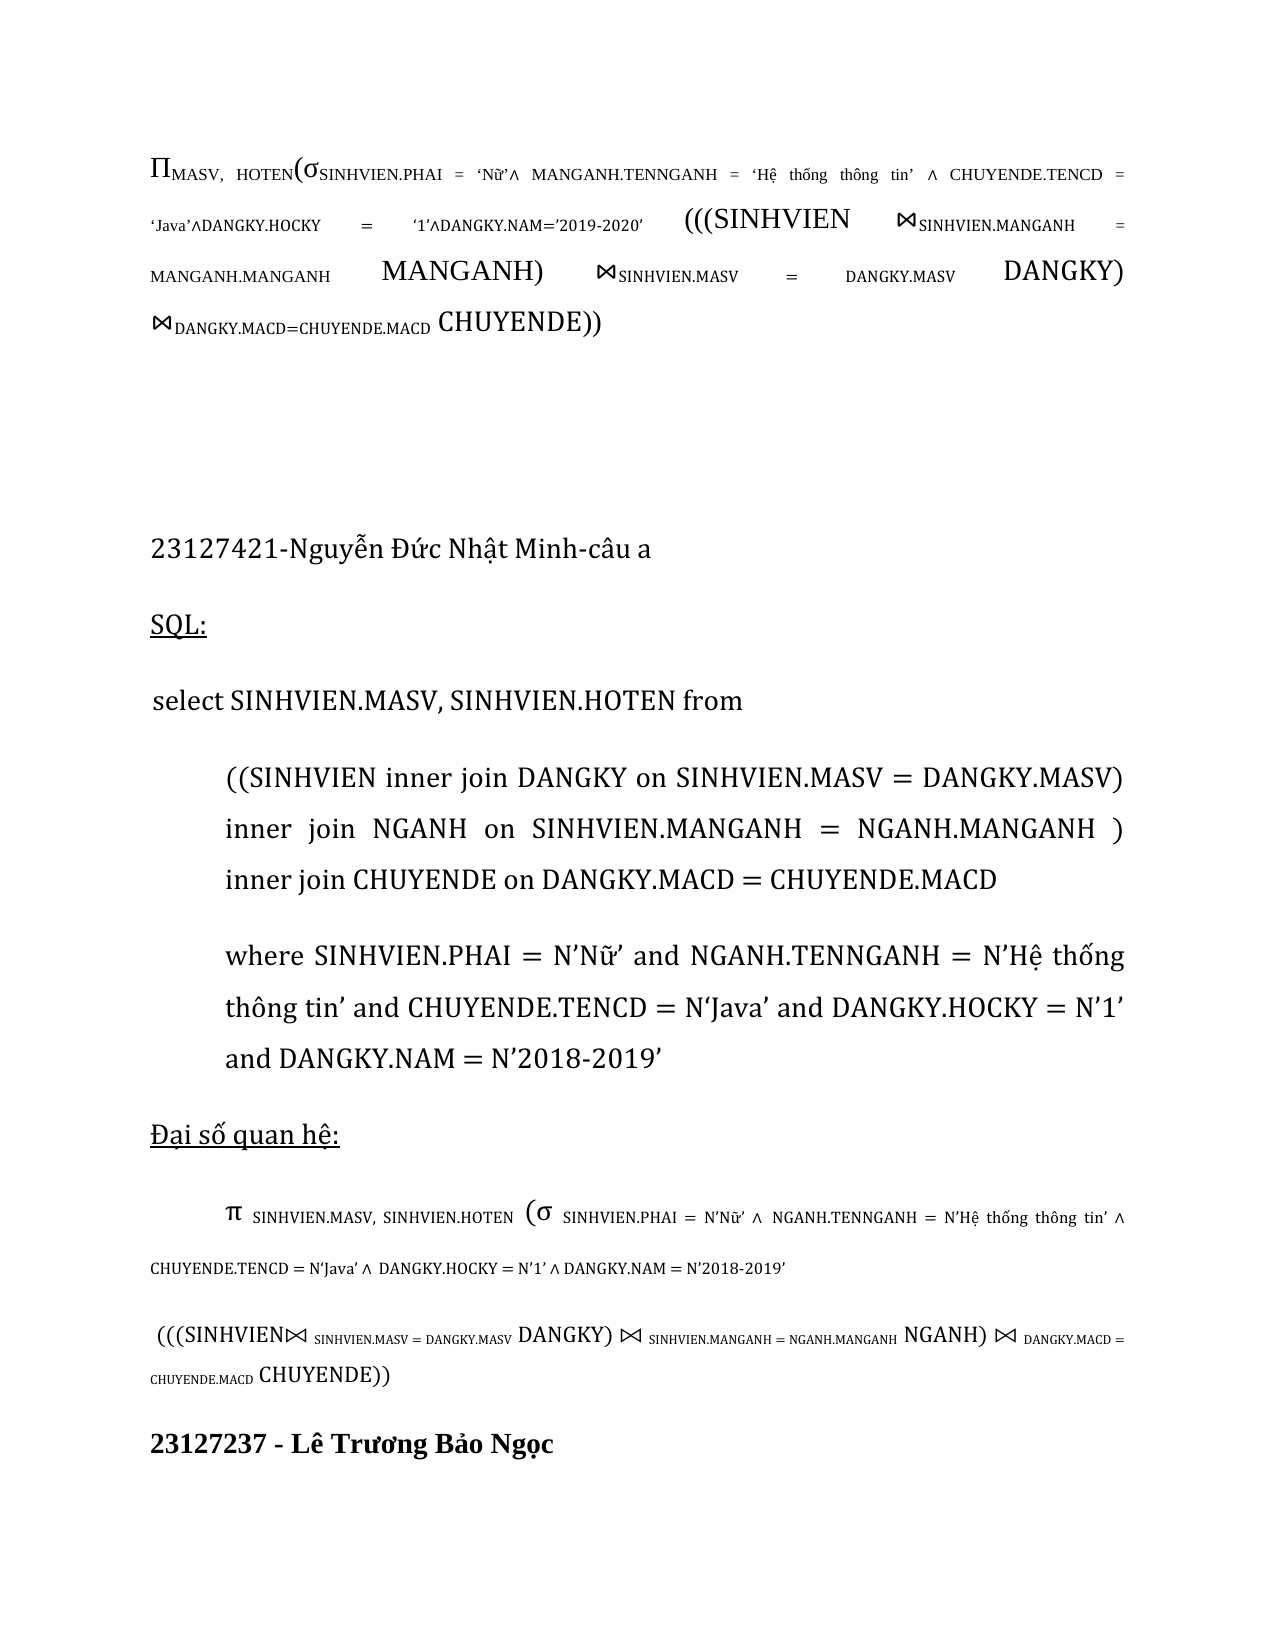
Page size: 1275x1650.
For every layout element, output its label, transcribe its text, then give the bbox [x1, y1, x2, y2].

text where SINHVIEN.PHAI = N’Nữ’ and NGANH.TENNGANH = N’Hệ thống thông tin’ and CHUYENDE.TENCD = N‘Java’ and DANGKY.HOCKY = N’1’ and DANGKY.NAM = N’2018-2019’ [225, 938, 1125, 1075]
text 23127237 - Lê Trương Bảo Ngọc [150, 1426, 1125, 1460]
text Đại số quan hệ: [150, 1117, 1125, 1151]
text 23127421-Nguyễn Đức Nhật Minh-câu a [150, 531, 1125, 565]
text SQL: [150, 607, 1125, 641]
text ΠMASV, HOTEN(σSINHVIEN.PHAI = ‘Nữ’∧ MANGANH.TENNGANH = ‘Hệ thống thông tin’ ∧ CHUYENDE.TENCD = ‘Java’∧DANGKY.HOCKY = ‘1’∧DANGKY.NAM=’2019-2020’ (((SINHVIEN ⋈SINHVIEN.MANGANH = MANGANH.MANGANH MANGANH) ⋈SINHVIEN.MASV = DANGKY.MASV DANGKY) ⋈DANGKY.MACD=CHUYENDE.MACD CHUYENDE)) [150, 150, 1125, 338]
text (((SINHVIEN⨝ SINHVIEN.MASV = DANGKY.MASV DANGKY) ⨝ SINHVIEN.MANGANH = NGANH.MANGANH NGANH) ⨝ DANGKY.MACD = CHUYENDE.MACD CHUYENDE)) [150, 1321, 1125, 1388]
text π SINHVIEN.MASV, SINHVIEN.HOTEN (σ SINHVIEN.PHAI = N’Nữ’ ∧ NGANH.TENNGANH = N’Hệ thống thông tin’ ∧ CHUYENDE.TENCD = N‘Java’ ∧ DANGKY.HOCKY = N’1’ ∧ DANGKY.NAM = N’2018-2019’ [150, 1193, 1125, 1278]
text select SINHVIEN.MASV, SINHVIEN.HOTEN from [150, 683, 1125, 717]
text ((SINHVIEN inner join DANGKY on SINHVIEN.MASV = DANGKY.MASV) inner join NGANH on SINHVIEN.MANGANH = NGANH.MANGANH ) inner join CHUYENDE on DANGKY.MACD = CHUYENDE.MACD [225, 759, 1125, 896]
